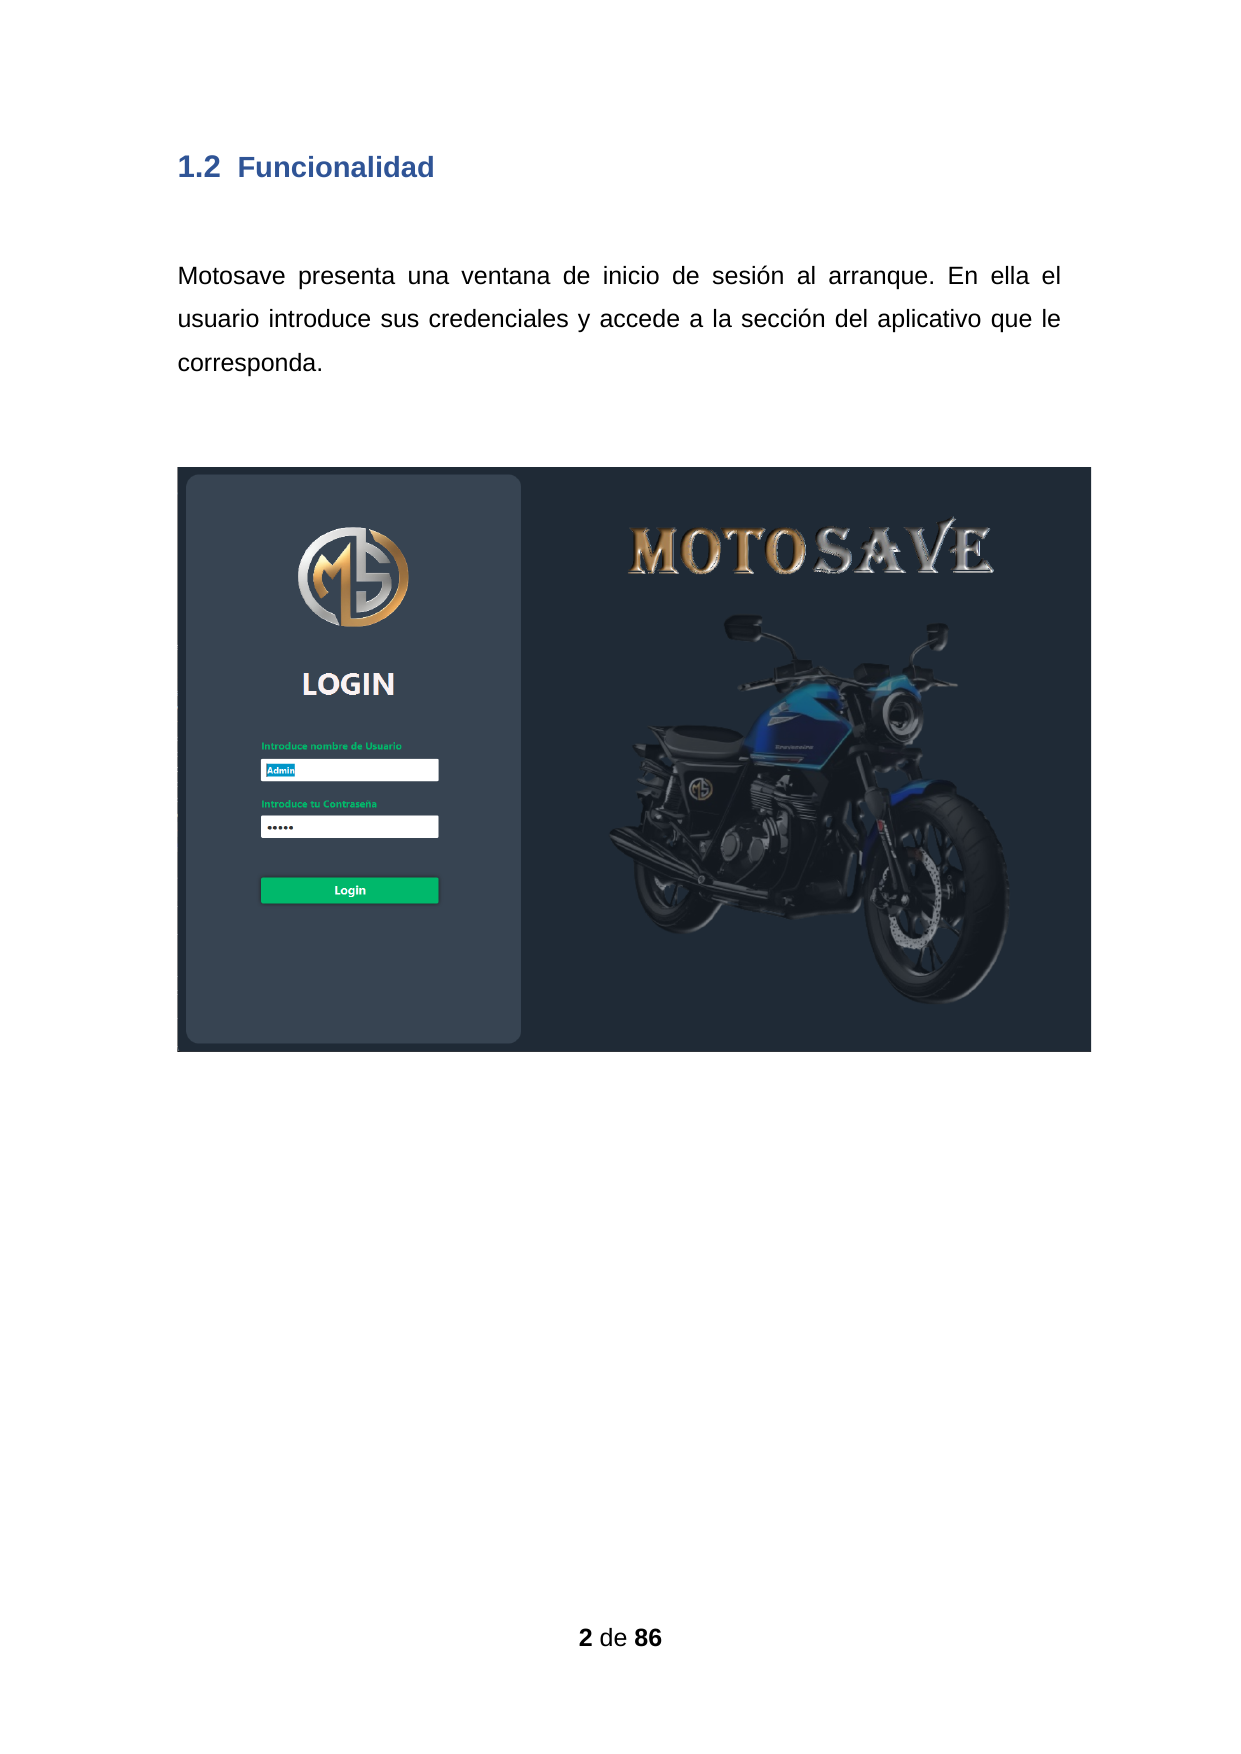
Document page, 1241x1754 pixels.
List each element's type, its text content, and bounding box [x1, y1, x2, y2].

text Motosave presenta una ventana de inicio de sesión al arranque. En ella el usuario introduce sus credenciales y accede a la sección del aplicativo que le corresponda. [177, 261, 1063, 376]
subtitle Funcionalidad [177, 148, 1063, 183]
picture [177, 467, 1092, 1052]
